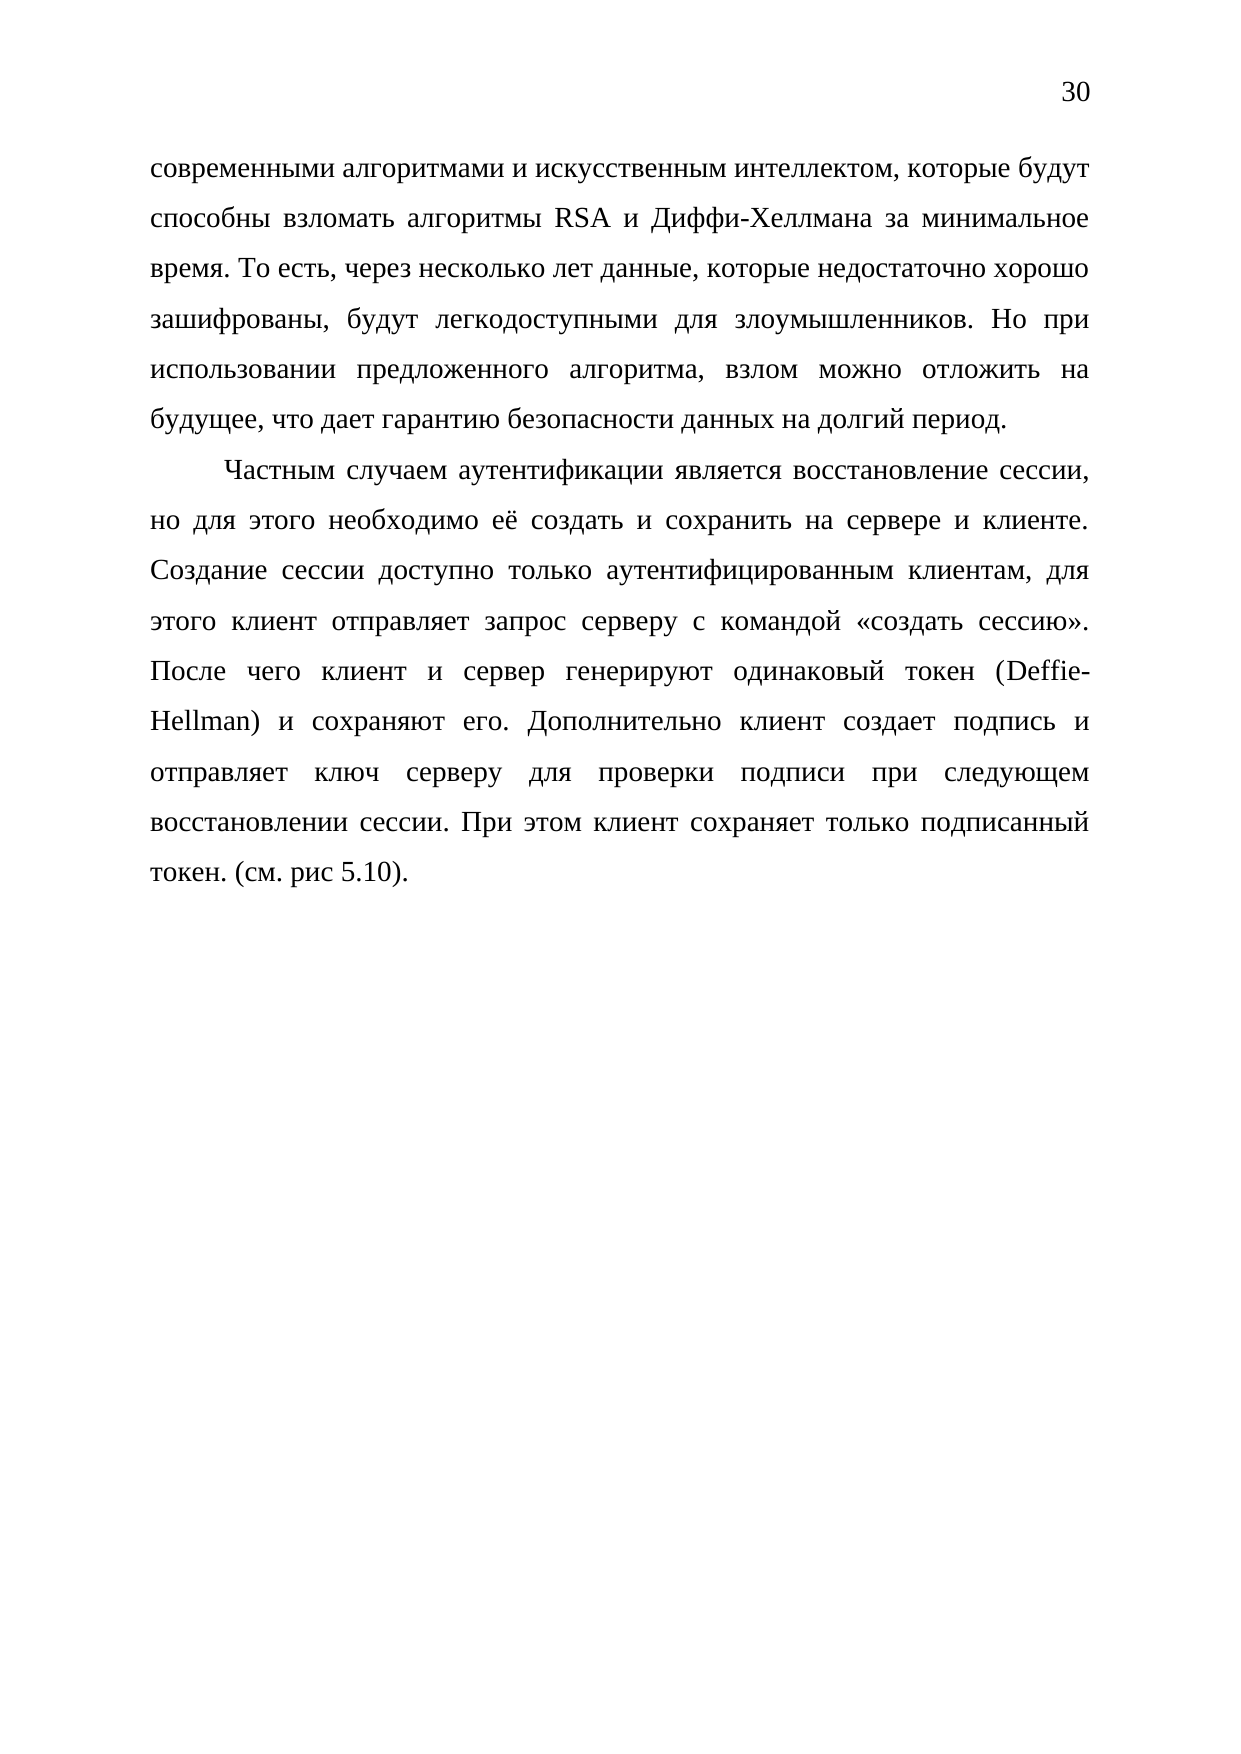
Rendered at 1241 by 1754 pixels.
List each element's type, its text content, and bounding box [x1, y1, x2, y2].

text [150, 150, 1090, 435]
text Частным случаем аутентификации является восстановление сессии, но для этого необходимо её создать и сохранить на сервере и клиенте. Создание сессии доступно только аутентифицированным клиентам, для этого клиент отправляет запрос серверу с командой «создать сессию». После чего клиент и сервер генерируют одинаковый токен (Deffie-Hellman) и сохраняют его. Дополнительно клиент создает подпись и отправляет ключ серверу для проверки подписи при следующем восстановлении сессии. При этом клиент сохраняет только подписанный токен. (см. рис 5.10). [150, 452, 1090, 888]
